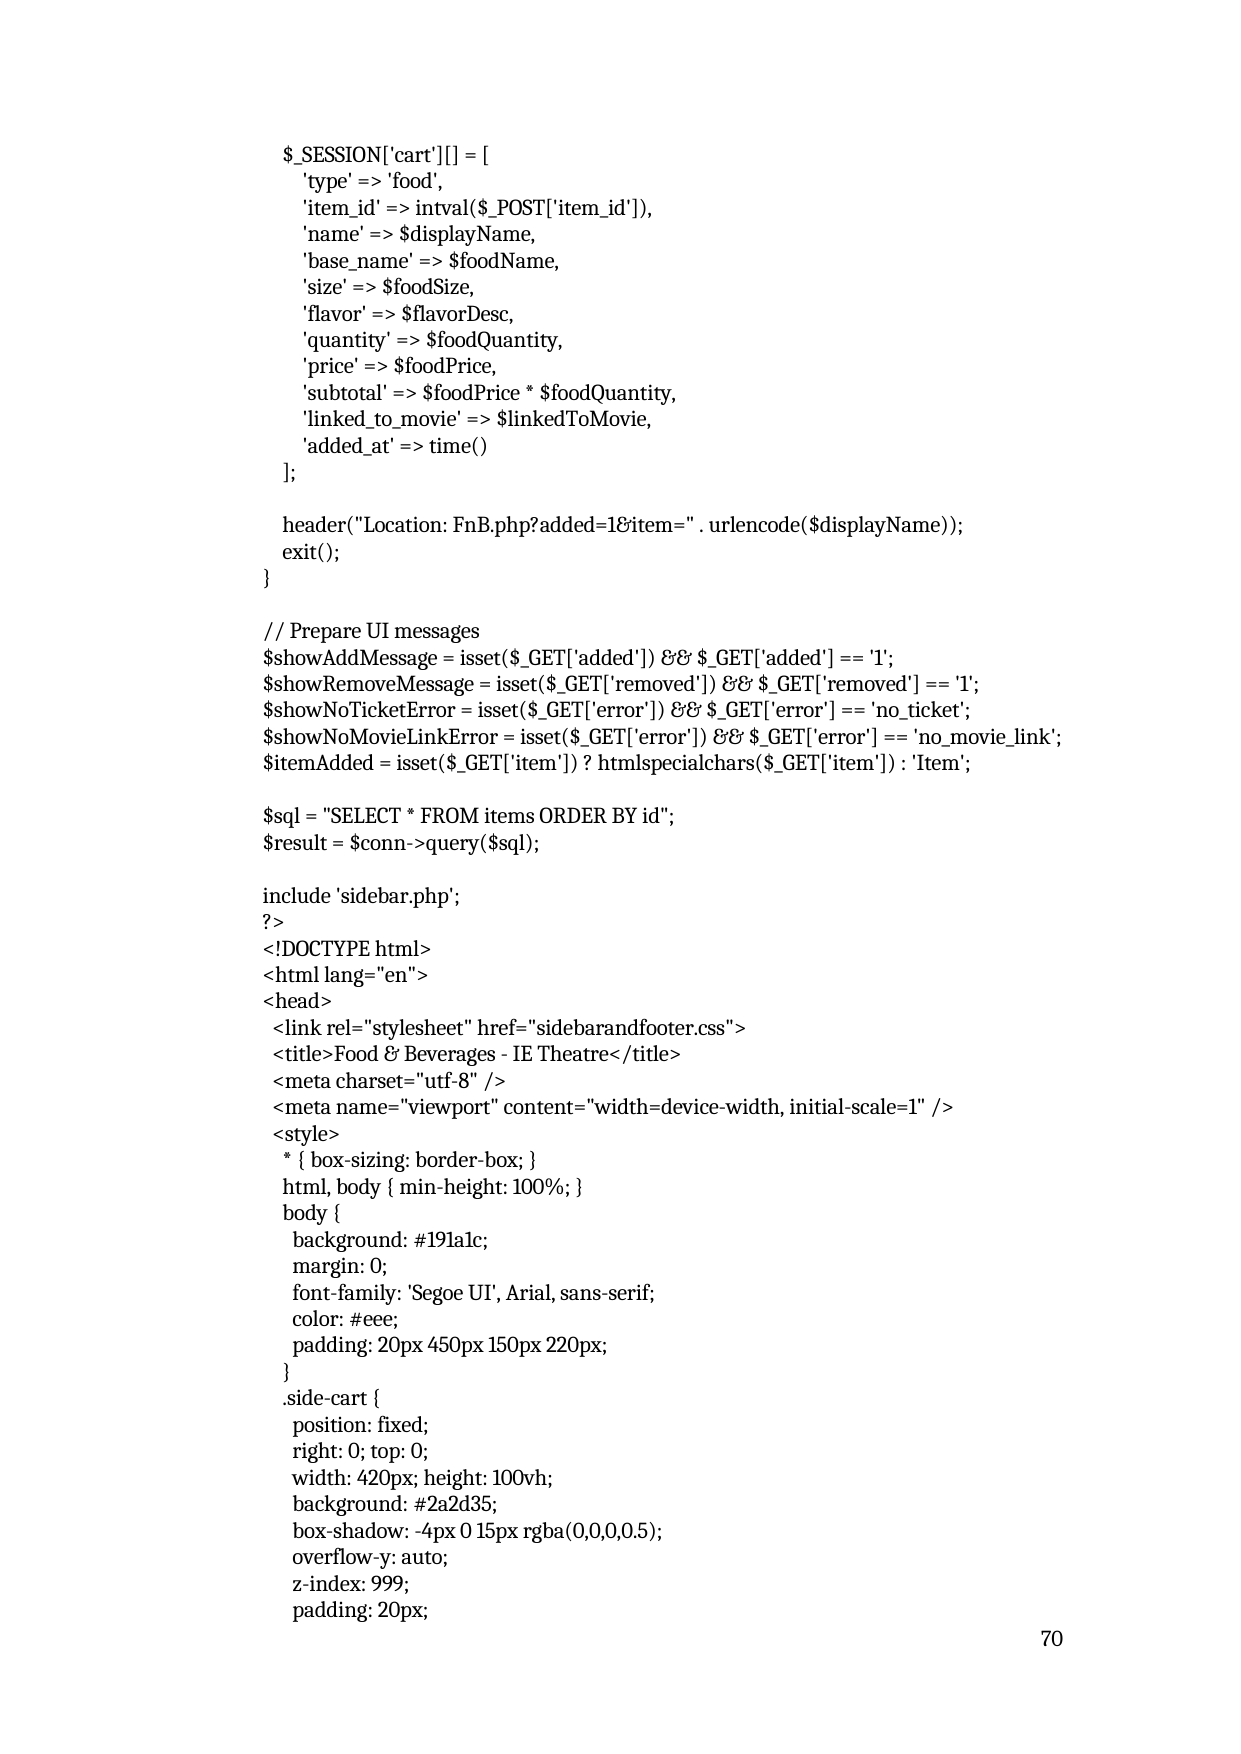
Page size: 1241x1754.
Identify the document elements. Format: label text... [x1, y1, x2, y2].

text width: 420px; height: 100vh; [262, 1464, 1063, 1491]
text $showRemoveMessage = isset($_GET['removed']) && $_GET['removed'] == '1'; [262, 671, 1063, 697]
text 'price' => $foodPrice, [262, 353, 1063, 380]
text <head> [262, 988, 1063, 1015]
text 'subtotal' => $foodPrice * $foodQuantity, [262, 380, 1063, 406]
text body { [262, 1200, 1063, 1226]
text $showAddMessage = isset($_GET['added']) && $_GET['added'] == '1'; [262, 644, 1063, 671]
text <meta charset="utf-8" /> [262, 1068, 1063, 1094]
text 'item_id' => intval($_POST['item_id']), [262, 194, 1063, 221]
text $showNoTicketError = isset($_GET['error']) && $_GET['error'] == 'no_ticket'; [262, 697, 1063, 724]
text exit(); [262, 538, 1063, 565]
text z-index: 999; [262, 1570, 1063, 1597]
text <meta name="viewport" content="width=device-width, initial-scale=1" /> [262, 1094, 1063, 1121]
text $result = $conn->query($sql); [262, 829, 1063, 856]
text background: #2a2d35; [262, 1491, 1063, 1517]
text 'size' => $foodSize, [262, 274, 1063, 300]
text $itemAdded = isset($_GET['item']) ? htmlspecialchars($_GET['item']) : 'Item'; [262, 750, 1063, 777]
text <title>Food & Beverages - IE Theatre</title> [262, 1041, 1063, 1068]
text 'added_at' => time() [262, 433, 1063, 459]
text ?> [262, 909, 1063, 935]
text $sql = "SELECT * FROM items ORDER BY id"; [262, 803, 1063, 829]
text } [262, 1359, 1063, 1385]
text <html lang="en"> [262, 962, 1063, 988]
text right: 0; top: 0; [262, 1438, 1063, 1464]
text * { box-sizing: border-box; } [262, 1147, 1063, 1173]
text 'name' => $displayName, [262, 221, 1063, 247]
text position: fixed; [262, 1412, 1063, 1438]
text overflow-y: auto; [262, 1544, 1063, 1570]
text 'base_name' => $foodName, [262, 247, 1063, 274]
text ]; [262, 459, 1063, 486]
text html, body { min-height: 100%; } [262, 1173, 1063, 1200]
text padding: 20px 450px 150px 220px; [262, 1332, 1063, 1359]
text $showNoMovieLinkError = isset($_GET['error']) && $_GET['error'] == 'no_movie_link'; [262, 724, 1063, 750]
text <!DOCTYPE html> [262, 935, 1063, 962]
text <link rel="stylesheet" href="sidebarandfooter.css"> [262, 1015, 1063, 1041]
text font-family: 'Segoe UI', Arial, sans-serif; [262, 1279, 1063, 1306]
text margin: 0; [262, 1253, 1063, 1279]
text 'linked_to_movie' => $linkedToMovie, [262, 406, 1063, 433]
text $_SESSION['cart'][] = [ [262, 142, 1063, 168]
text 'type' => 'food', [262, 168, 1063, 194]
text 'quantity' => $foodQuantity, [262, 327, 1063, 353]
text background: #191a1c; [262, 1226, 1063, 1253]
text include 'sidebar.php'; [262, 882, 1063, 909]
text box-shadow: -4px 0 15px rgba(0,0,0,0.5); [262, 1517, 1063, 1544]
text } [262, 565, 1063, 591]
text .side-cart { [262, 1385, 1063, 1412]
text padding: 20px; [262, 1597, 1063, 1623]
text header("Location: FnB.php?added=1&item=" . urlencode($displayName)); [262, 512, 1063, 538]
text 'flavor' => $flavorDesc, [262, 300, 1063, 327]
text color: #eee; [262, 1306, 1063, 1332]
text <style> [262, 1121, 1063, 1147]
text // Prepare UI messages [262, 618, 1063, 644]
